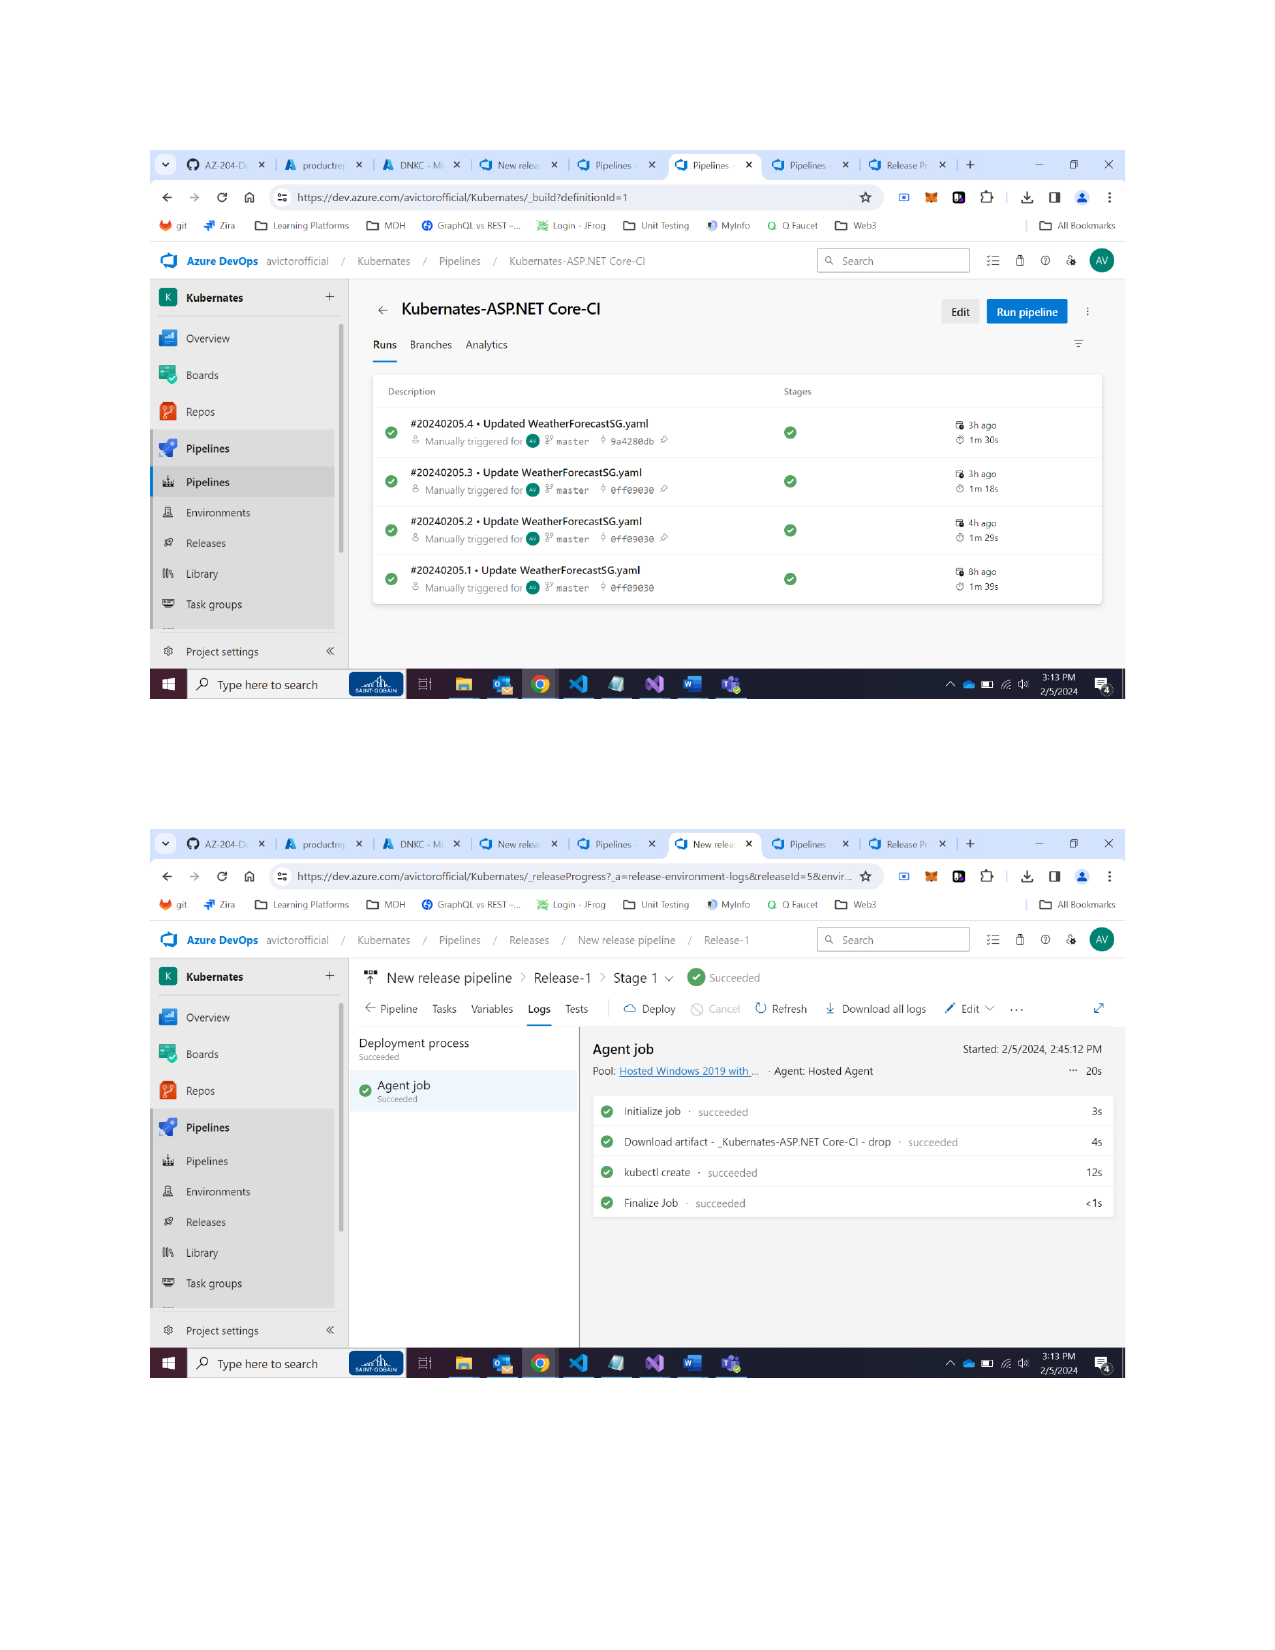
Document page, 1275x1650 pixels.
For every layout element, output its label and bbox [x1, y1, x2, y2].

picture [150, 829, 1125, 1378]
picture [150, 150, 1125, 699]
